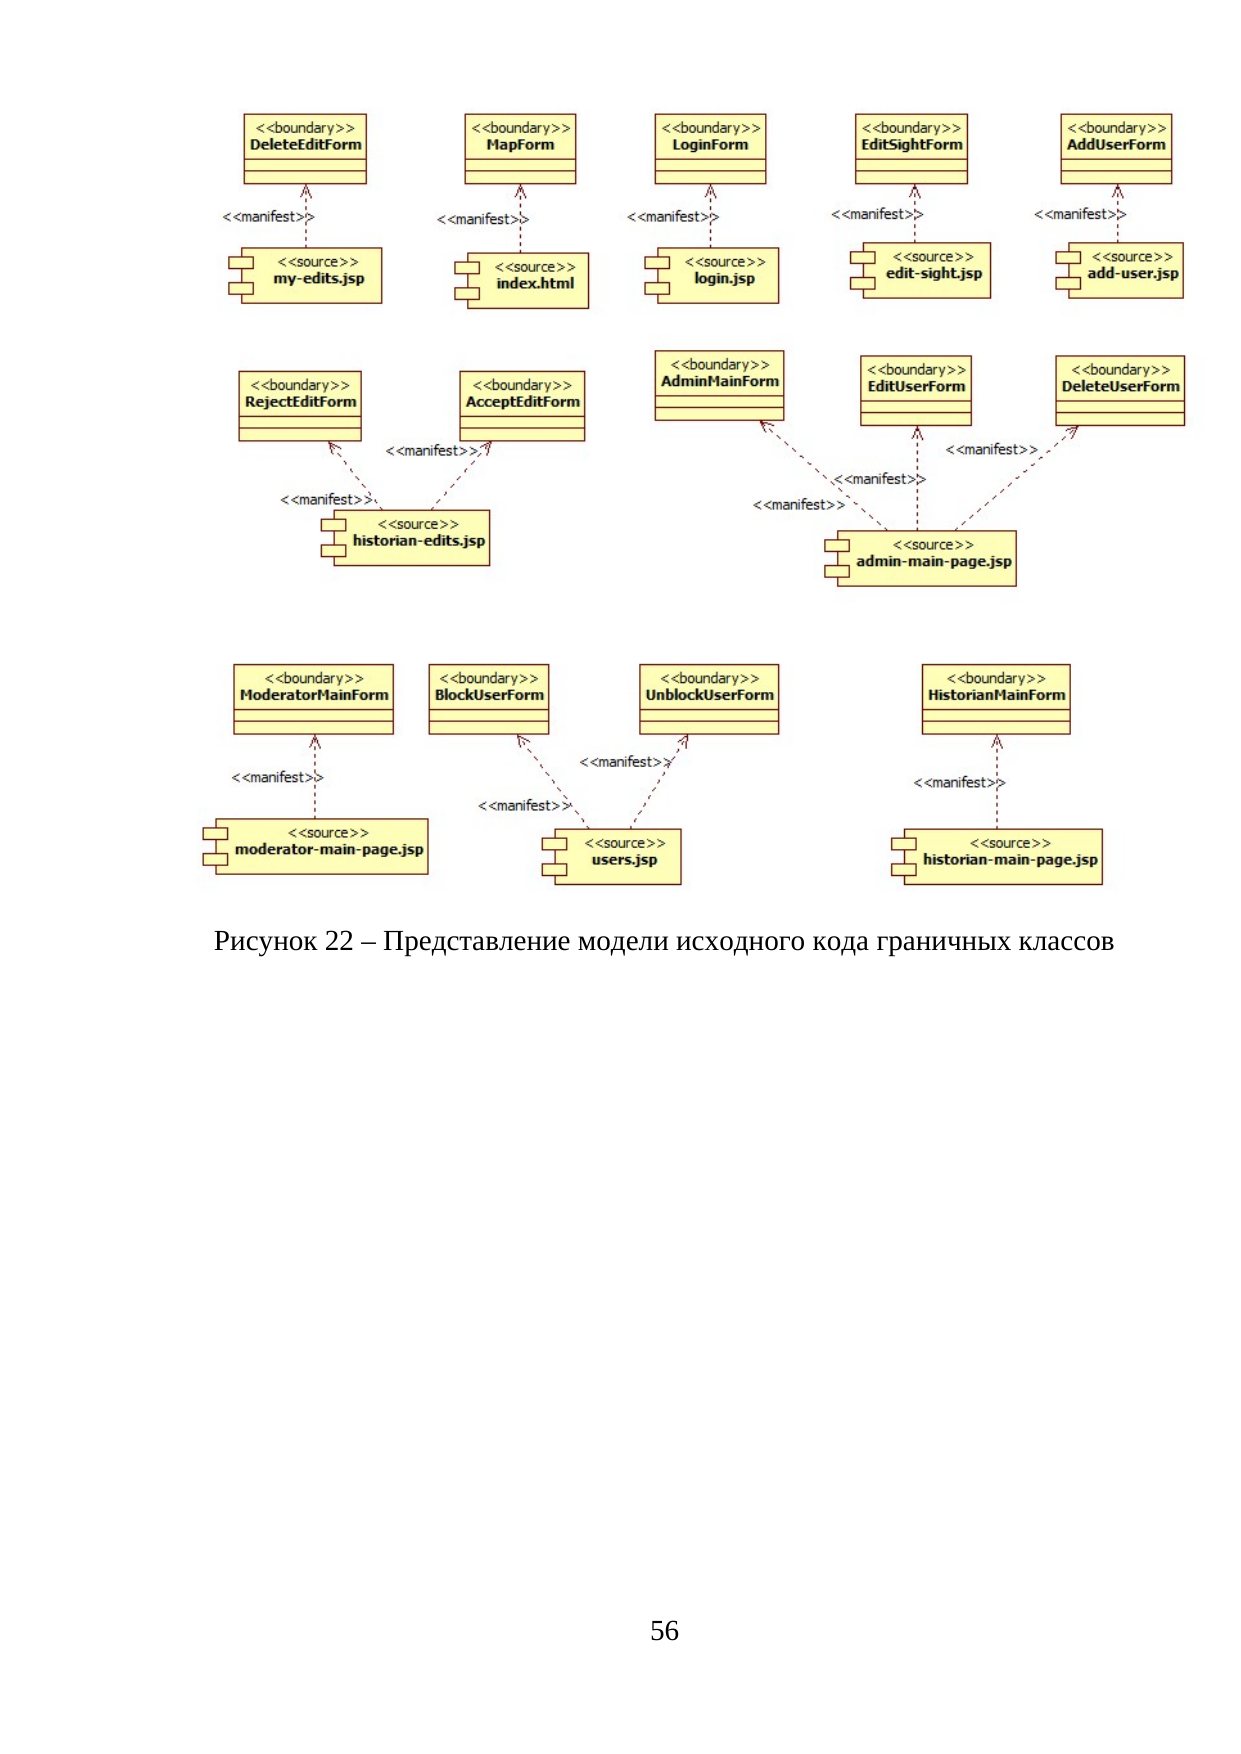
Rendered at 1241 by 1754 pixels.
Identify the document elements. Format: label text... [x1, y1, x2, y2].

picture [177, 88, 1211, 911]
text Рисунок 22 – Представление модели исходного кода граничных классов [118, 923, 1152, 956]
